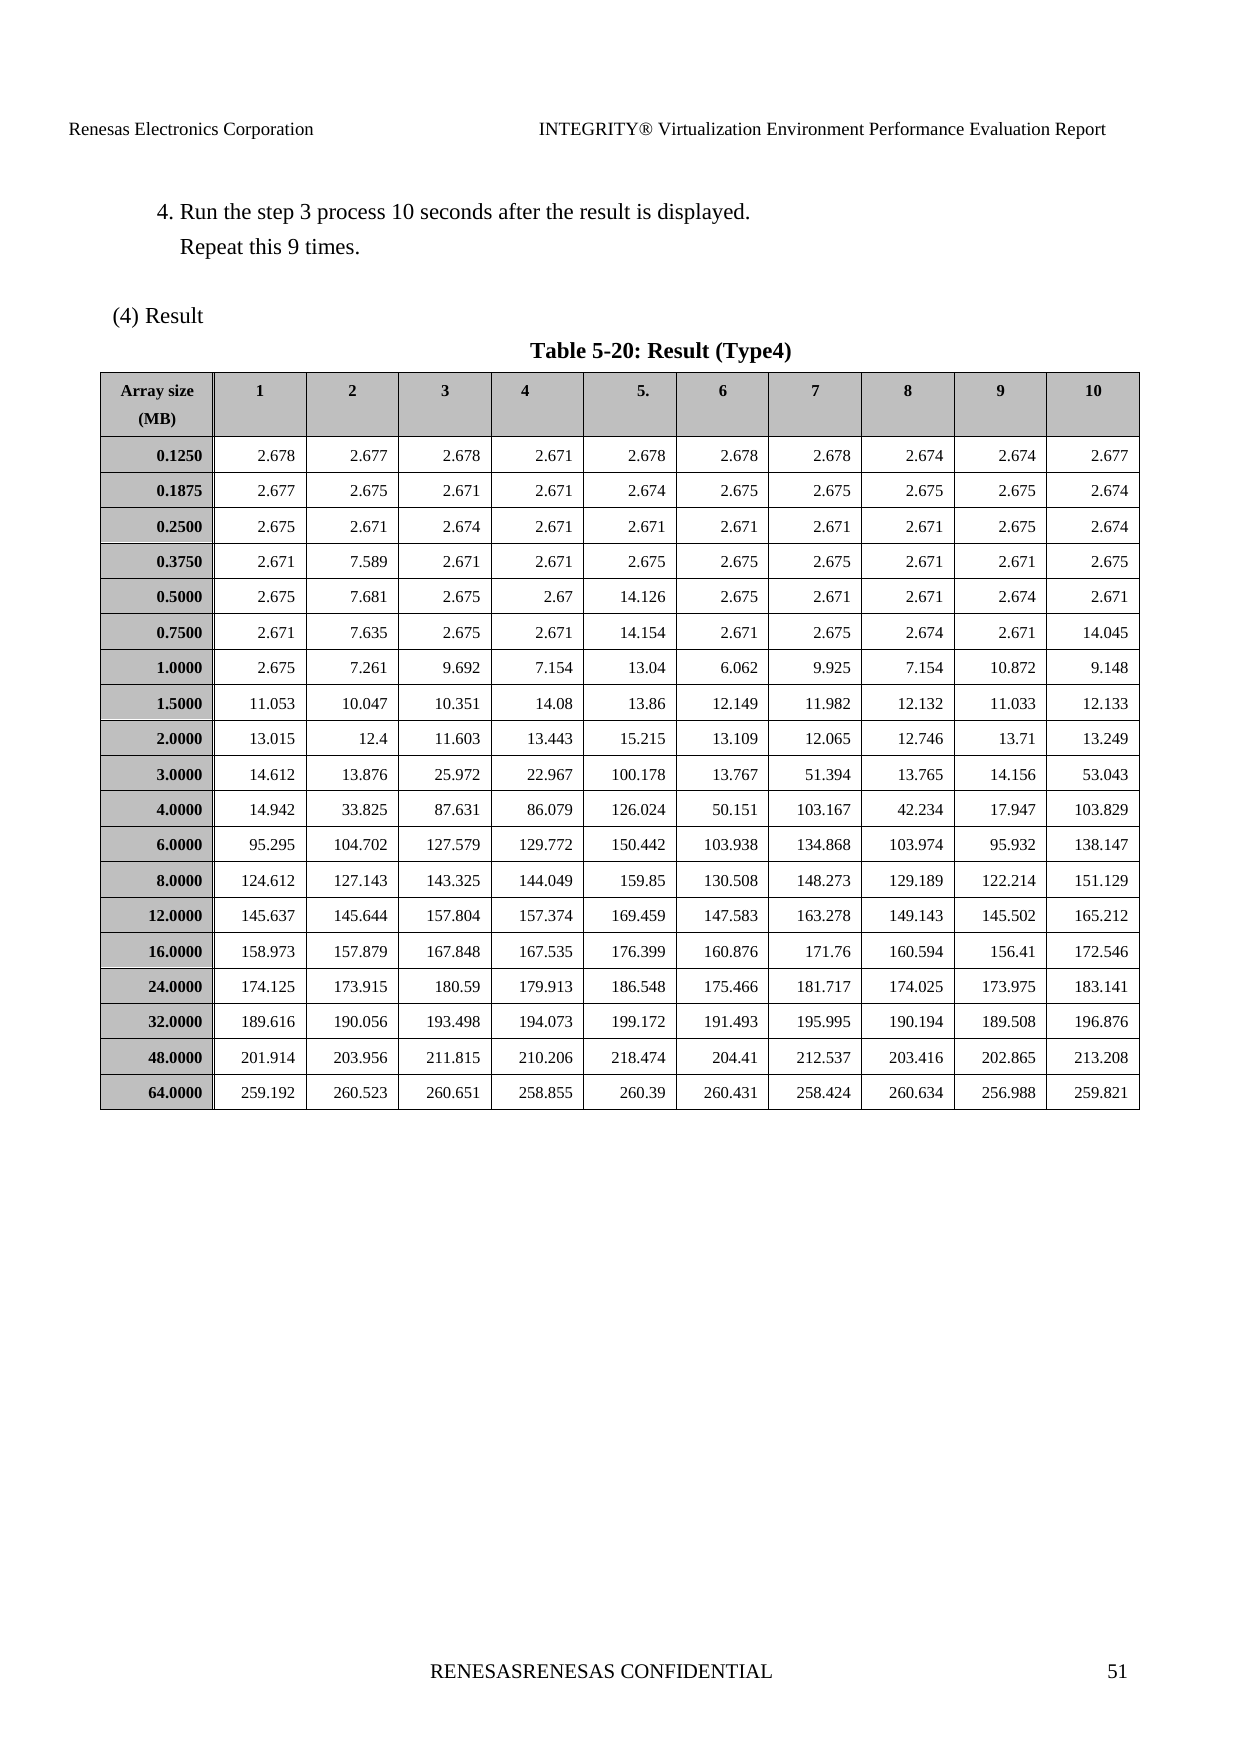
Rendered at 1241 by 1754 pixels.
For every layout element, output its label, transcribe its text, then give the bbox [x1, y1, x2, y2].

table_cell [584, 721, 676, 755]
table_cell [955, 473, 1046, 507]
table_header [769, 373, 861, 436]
list Result [112, 302, 1128, 329]
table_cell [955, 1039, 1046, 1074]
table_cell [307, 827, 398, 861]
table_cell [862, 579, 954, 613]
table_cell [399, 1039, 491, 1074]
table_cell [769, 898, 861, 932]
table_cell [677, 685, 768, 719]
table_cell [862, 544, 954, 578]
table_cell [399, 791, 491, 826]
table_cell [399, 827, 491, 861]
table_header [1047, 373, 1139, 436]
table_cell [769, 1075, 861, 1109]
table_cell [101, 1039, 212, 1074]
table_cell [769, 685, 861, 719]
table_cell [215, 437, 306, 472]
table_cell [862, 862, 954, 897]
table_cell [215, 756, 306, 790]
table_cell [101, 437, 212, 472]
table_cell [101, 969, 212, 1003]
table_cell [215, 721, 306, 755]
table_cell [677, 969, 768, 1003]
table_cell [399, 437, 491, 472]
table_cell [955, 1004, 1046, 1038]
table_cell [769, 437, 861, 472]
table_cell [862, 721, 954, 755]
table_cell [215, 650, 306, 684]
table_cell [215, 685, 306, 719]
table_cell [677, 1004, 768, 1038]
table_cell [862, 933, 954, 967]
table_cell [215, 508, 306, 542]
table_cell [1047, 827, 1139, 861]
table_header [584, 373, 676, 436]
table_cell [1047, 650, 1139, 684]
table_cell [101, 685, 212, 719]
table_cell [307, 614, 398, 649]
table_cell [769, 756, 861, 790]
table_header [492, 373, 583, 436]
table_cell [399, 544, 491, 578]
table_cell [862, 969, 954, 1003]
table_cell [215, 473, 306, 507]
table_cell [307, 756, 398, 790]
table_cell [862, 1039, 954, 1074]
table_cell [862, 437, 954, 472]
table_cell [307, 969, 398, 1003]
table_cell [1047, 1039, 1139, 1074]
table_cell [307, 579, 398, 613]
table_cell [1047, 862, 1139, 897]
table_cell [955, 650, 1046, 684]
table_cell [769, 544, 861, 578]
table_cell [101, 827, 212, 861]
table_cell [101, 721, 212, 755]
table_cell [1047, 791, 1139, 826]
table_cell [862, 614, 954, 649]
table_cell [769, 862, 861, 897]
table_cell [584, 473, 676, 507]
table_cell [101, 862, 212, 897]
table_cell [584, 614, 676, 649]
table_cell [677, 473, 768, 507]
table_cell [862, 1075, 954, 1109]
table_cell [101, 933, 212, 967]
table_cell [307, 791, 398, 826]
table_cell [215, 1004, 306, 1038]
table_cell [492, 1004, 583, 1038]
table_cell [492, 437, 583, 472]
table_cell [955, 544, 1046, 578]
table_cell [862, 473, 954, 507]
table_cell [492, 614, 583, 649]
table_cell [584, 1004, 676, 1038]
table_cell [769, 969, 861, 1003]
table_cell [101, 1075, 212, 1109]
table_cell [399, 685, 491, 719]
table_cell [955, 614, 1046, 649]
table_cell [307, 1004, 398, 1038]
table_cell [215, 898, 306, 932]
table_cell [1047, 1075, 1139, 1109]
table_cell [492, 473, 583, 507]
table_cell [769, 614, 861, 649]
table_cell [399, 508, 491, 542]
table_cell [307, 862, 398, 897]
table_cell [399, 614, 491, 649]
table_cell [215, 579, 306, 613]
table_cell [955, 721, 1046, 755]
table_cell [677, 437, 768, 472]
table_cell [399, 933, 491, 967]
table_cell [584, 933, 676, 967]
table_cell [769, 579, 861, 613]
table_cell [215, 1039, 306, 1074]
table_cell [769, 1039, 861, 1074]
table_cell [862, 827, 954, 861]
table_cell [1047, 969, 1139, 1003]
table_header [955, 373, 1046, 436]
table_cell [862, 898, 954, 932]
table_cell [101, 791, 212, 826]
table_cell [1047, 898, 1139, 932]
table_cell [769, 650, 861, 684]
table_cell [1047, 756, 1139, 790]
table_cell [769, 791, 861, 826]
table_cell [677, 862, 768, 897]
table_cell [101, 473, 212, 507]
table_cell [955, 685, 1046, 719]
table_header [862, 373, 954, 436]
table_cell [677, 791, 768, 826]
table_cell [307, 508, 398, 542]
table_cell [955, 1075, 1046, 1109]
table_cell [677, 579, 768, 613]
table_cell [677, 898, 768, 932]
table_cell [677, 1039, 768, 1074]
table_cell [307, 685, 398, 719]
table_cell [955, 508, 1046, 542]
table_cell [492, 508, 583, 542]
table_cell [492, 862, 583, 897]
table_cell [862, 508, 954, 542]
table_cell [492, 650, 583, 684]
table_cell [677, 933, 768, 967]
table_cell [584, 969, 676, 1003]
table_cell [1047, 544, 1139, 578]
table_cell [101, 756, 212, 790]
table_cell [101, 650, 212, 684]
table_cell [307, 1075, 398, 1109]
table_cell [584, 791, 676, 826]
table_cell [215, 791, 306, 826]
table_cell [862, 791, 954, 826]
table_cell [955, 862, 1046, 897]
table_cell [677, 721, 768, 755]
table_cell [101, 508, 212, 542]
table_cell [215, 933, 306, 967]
text 4. Run the step 3 process 10 seconds after the result is displayed. [157, 198, 1128, 225]
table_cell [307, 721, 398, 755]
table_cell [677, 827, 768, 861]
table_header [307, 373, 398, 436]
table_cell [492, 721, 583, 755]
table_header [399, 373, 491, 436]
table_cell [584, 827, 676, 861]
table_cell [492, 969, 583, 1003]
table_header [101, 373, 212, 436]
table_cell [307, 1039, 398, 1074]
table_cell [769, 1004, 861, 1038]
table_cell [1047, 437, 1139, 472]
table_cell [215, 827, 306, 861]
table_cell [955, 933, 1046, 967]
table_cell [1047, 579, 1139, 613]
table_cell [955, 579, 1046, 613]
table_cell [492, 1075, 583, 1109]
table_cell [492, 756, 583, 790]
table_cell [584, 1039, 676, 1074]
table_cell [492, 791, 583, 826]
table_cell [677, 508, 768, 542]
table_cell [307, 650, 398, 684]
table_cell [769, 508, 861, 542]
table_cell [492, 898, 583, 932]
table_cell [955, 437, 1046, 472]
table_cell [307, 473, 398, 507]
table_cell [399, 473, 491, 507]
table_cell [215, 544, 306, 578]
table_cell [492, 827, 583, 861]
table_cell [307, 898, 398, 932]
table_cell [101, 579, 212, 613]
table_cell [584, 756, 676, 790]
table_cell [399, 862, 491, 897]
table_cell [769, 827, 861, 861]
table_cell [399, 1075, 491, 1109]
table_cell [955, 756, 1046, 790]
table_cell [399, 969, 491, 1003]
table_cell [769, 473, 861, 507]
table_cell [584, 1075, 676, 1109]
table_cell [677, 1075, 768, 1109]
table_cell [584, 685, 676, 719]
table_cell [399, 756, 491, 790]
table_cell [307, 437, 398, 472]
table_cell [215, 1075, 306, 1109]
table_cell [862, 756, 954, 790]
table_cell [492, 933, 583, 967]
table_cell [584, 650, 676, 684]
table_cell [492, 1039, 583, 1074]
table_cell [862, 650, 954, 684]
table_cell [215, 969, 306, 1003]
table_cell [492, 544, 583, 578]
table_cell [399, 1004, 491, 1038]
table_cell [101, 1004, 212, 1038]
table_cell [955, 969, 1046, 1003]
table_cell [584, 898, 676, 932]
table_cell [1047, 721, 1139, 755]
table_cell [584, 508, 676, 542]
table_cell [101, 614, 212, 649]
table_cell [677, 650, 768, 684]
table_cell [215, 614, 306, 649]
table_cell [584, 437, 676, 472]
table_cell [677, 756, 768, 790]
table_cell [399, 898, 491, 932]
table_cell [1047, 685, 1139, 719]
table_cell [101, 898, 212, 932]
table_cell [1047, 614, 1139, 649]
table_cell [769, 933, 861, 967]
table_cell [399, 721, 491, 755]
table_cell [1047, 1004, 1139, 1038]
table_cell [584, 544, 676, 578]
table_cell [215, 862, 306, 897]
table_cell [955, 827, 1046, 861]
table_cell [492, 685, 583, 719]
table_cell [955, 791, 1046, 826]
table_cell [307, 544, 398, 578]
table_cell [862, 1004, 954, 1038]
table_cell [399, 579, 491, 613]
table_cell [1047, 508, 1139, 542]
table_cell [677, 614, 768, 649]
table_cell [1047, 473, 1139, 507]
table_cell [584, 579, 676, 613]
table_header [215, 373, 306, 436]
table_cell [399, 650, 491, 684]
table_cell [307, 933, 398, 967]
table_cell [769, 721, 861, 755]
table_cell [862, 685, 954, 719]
text Table 5-: Result (Type4) [194, 337, 1128, 363]
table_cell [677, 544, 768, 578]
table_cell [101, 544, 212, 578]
text Repeat this 9 times. [157, 233, 1128, 259]
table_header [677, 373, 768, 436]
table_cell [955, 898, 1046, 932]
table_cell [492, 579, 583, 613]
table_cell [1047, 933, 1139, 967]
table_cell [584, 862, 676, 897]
